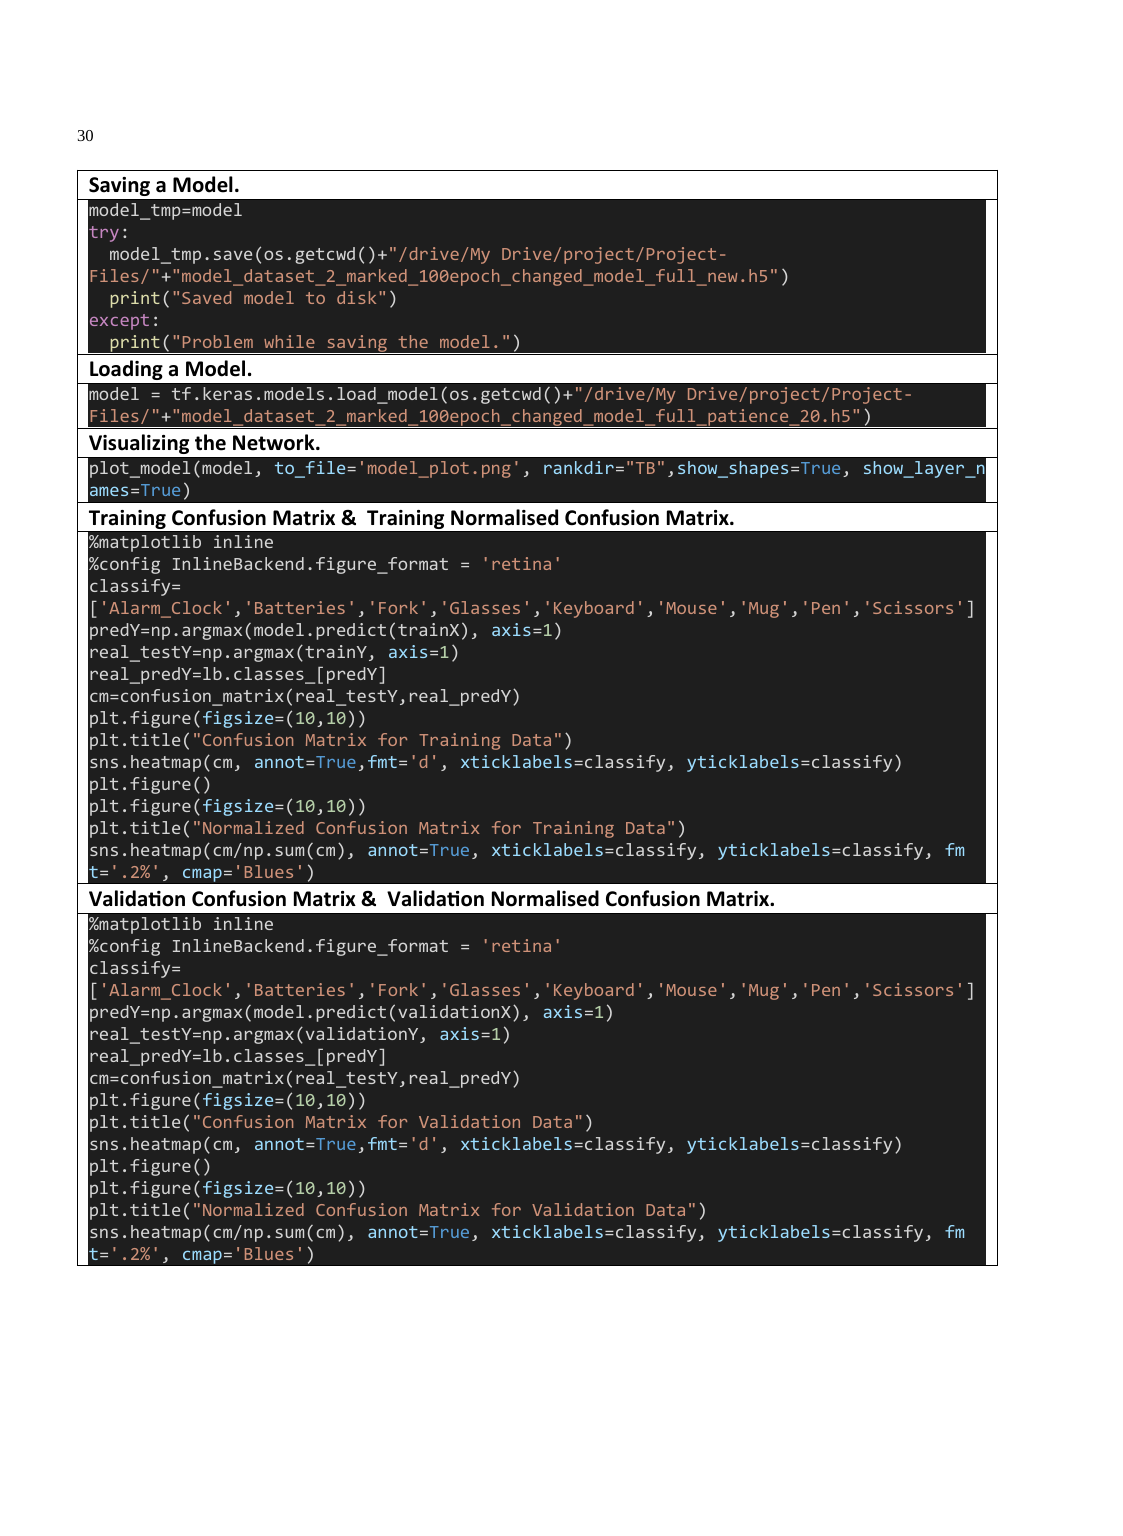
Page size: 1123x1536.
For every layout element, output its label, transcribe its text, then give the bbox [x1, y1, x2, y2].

table_cell Visualizing the Network. [78, 429, 997, 457]
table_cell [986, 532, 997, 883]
table_cell Loading a Model. [78, 355, 997, 382]
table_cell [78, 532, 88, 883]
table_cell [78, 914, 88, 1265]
table_cell Training Confusion Matrix & Training Normalised Confusion Matrix. [78, 503, 997, 531]
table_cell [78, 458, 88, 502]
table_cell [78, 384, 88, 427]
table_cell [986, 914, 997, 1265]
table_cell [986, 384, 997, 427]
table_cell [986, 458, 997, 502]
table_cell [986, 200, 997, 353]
table_cell Validation Confusion Matrix & Validation Normalised Confusion Matrix. [78, 884, 997, 912]
table_header Saving a Model. [78, 171, 997, 198]
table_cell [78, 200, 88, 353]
